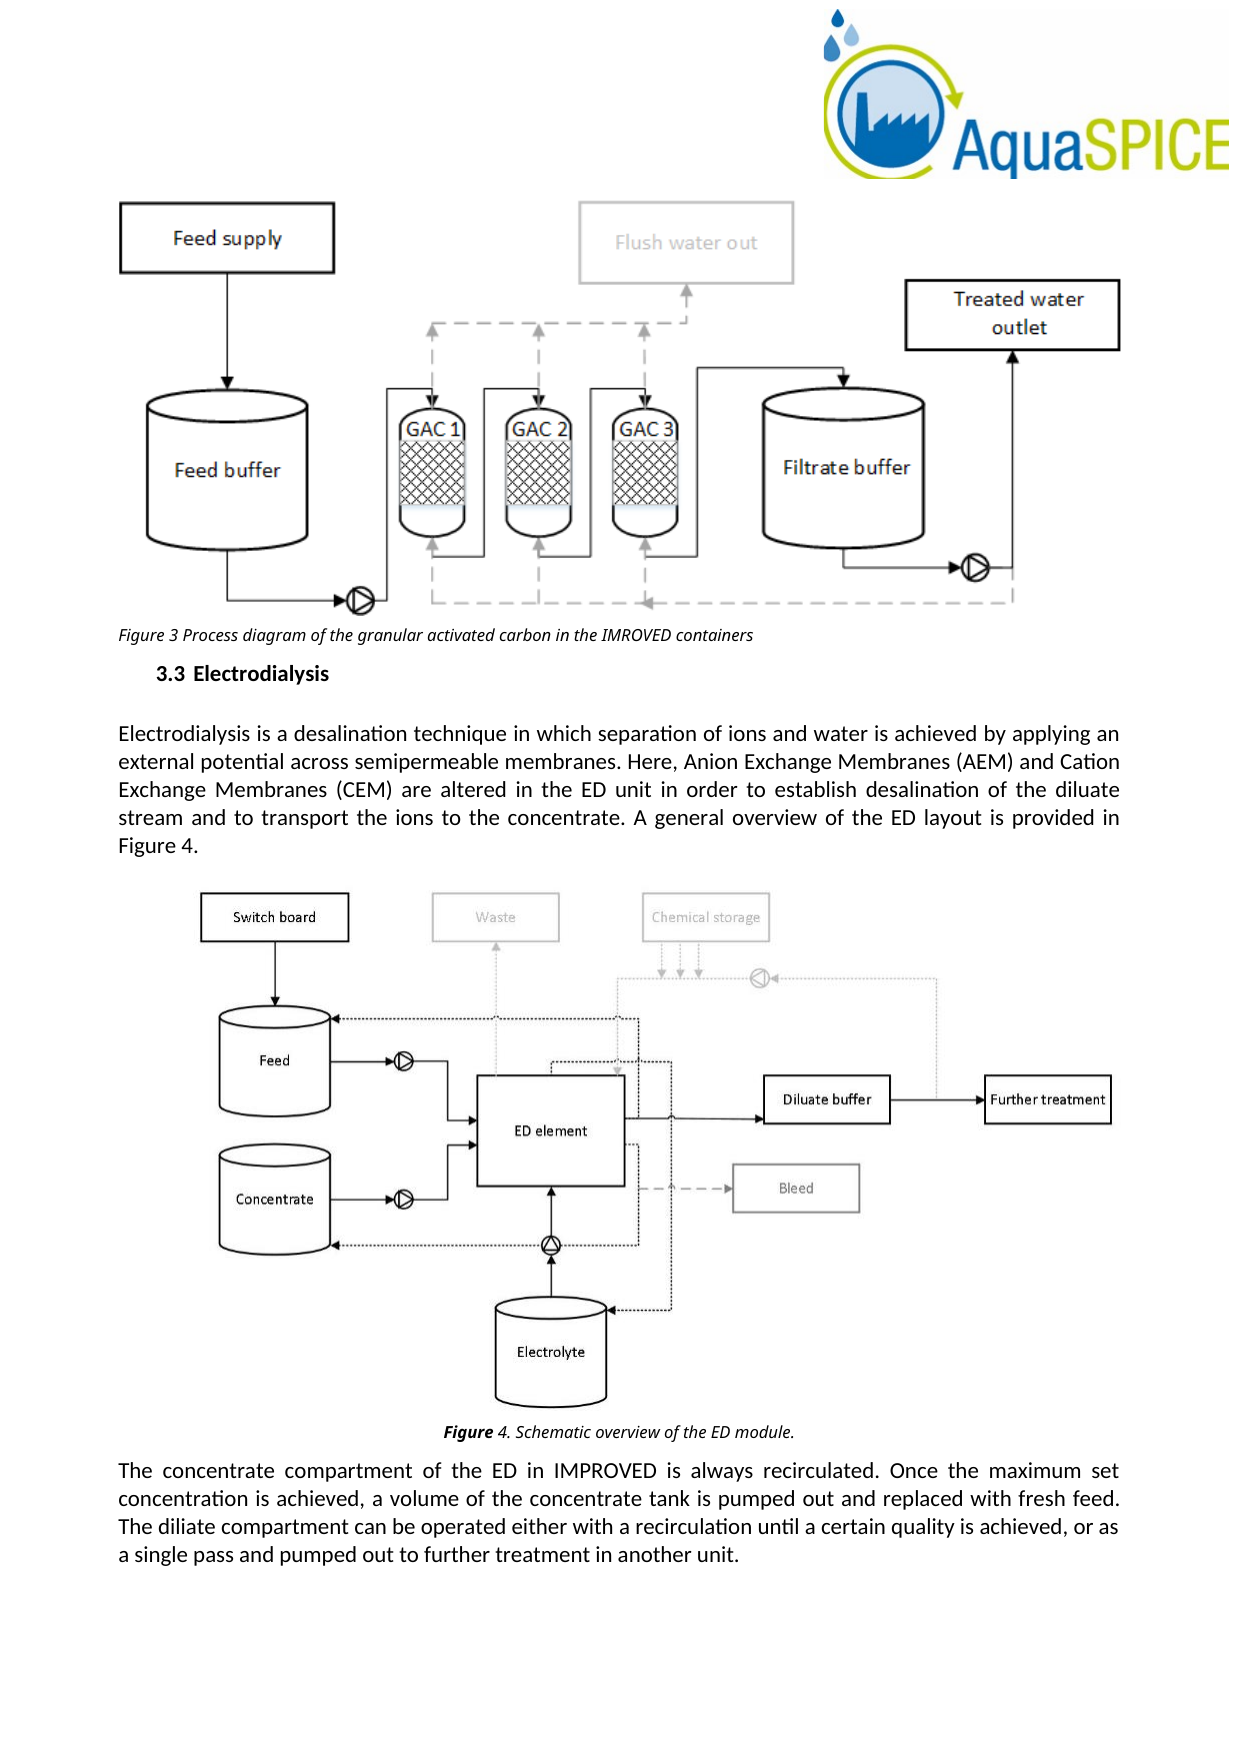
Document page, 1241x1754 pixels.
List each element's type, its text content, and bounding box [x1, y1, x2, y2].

picture [193, 883, 1123, 1413]
picture [118, 200, 1122, 616]
subtitle Electrodialysis [156, 659, 1122, 687]
text Figure 4. Schematic overview of the ED module. [118, 1421, 1122, 1443]
text The concentrate compartment of the ED in IMPROVED is always recirculated. Once the maximum set concentration is achieved, a volume of the concentrate tank is pumped out and replaced with fresh feed. The diliate compartment can be operated either with a recirculation until a certain quality is achieved, or as a single pass and pumped out to further treatment in another unit. [118, 1456, 1122, 1568]
text Electrodialysis is a desalination technique in which separation of ions and water is achieved by applying an external potential across semipermeable membranes. Here, Anion Exchange Membranes (AEM) and Cation Exchange Membranes (CEM) are altered in the ED unit in order to establish desalination of the diluate stream and to transport the ions to the concentrate. A general overview of the ED layout is provided in Figure 4. [118, 719, 1122, 859]
picture [822, 9, 1229, 178]
text Figure 3 Process diagram of the granular activated carbon in the IMROVED containers [118, 623, 1122, 646]
